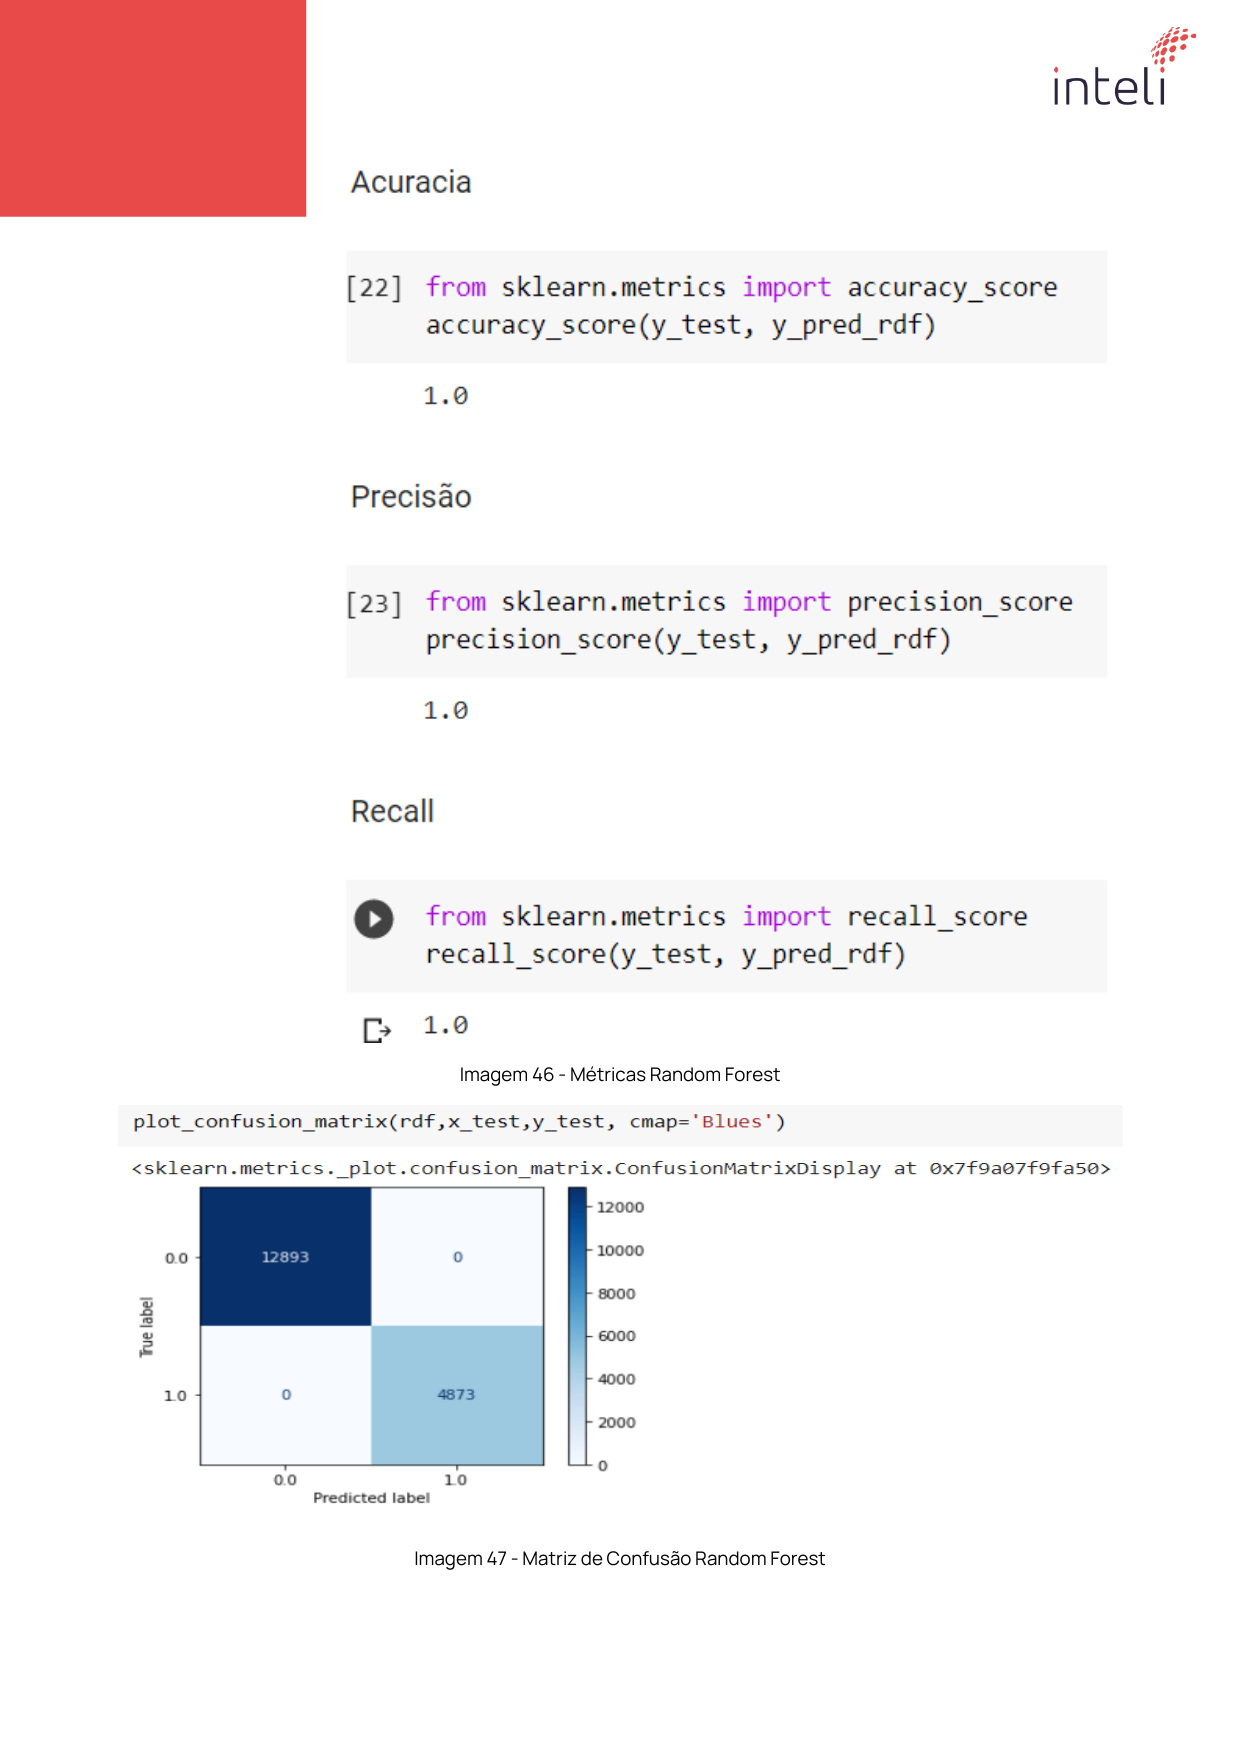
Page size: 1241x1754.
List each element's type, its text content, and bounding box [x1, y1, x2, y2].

picture [118, 1105, 1123, 1512]
picture [1054, 27, 1197, 105]
picture [346, 157, 1108, 1043]
picture [0, 0, 307, 217]
text Imagem 47 - Matriz de Confusão Random Forest [118, 1545, 1122, 1571]
text Imagem 46 - Métricas Random Forest [118, 1061, 1122, 1087]
